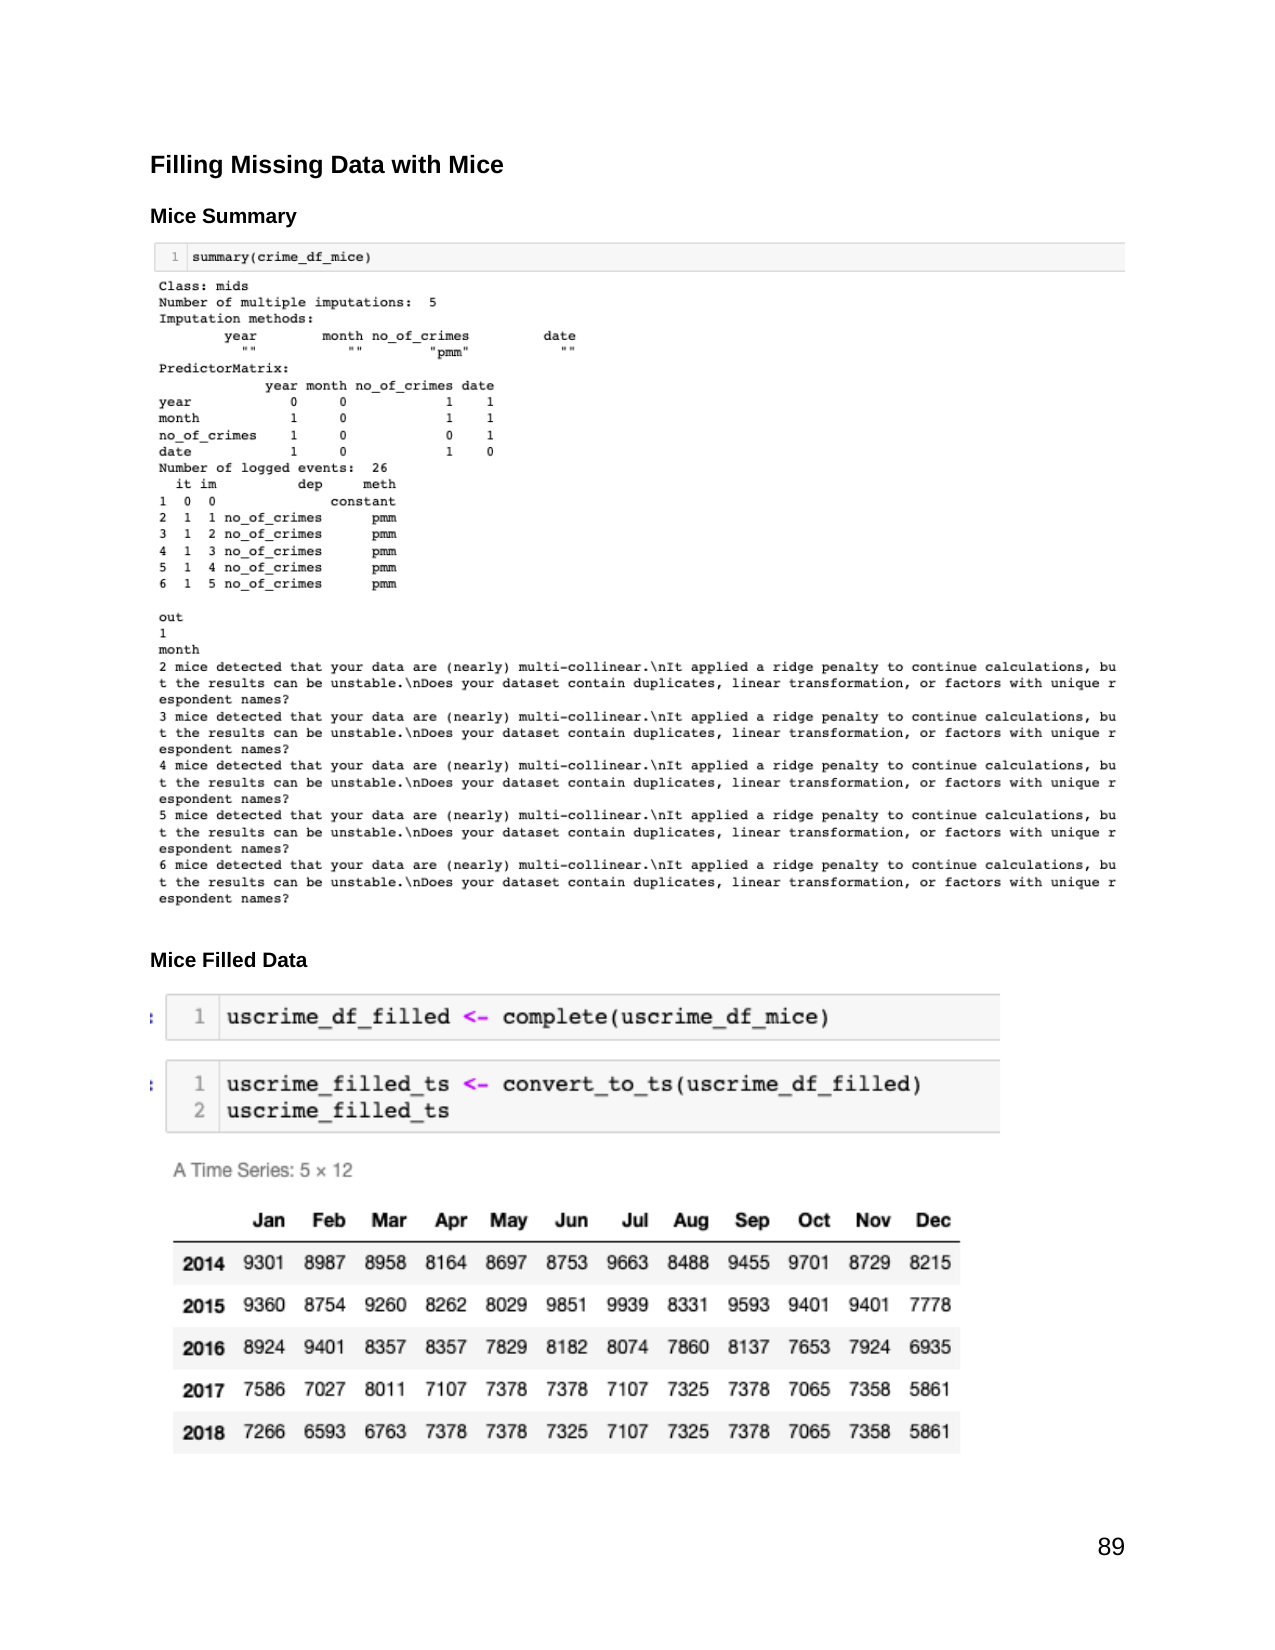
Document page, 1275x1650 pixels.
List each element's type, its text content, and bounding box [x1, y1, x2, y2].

subtitle Mice Filled Data [150, 948, 1125, 972]
subtitle Mice Summary [150, 204, 1125, 228]
picture [150, 980, 1001, 1465]
picture [150, 236, 1125, 909]
subtitle Filling Missing Data with Mice [150, 150, 1125, 179]
